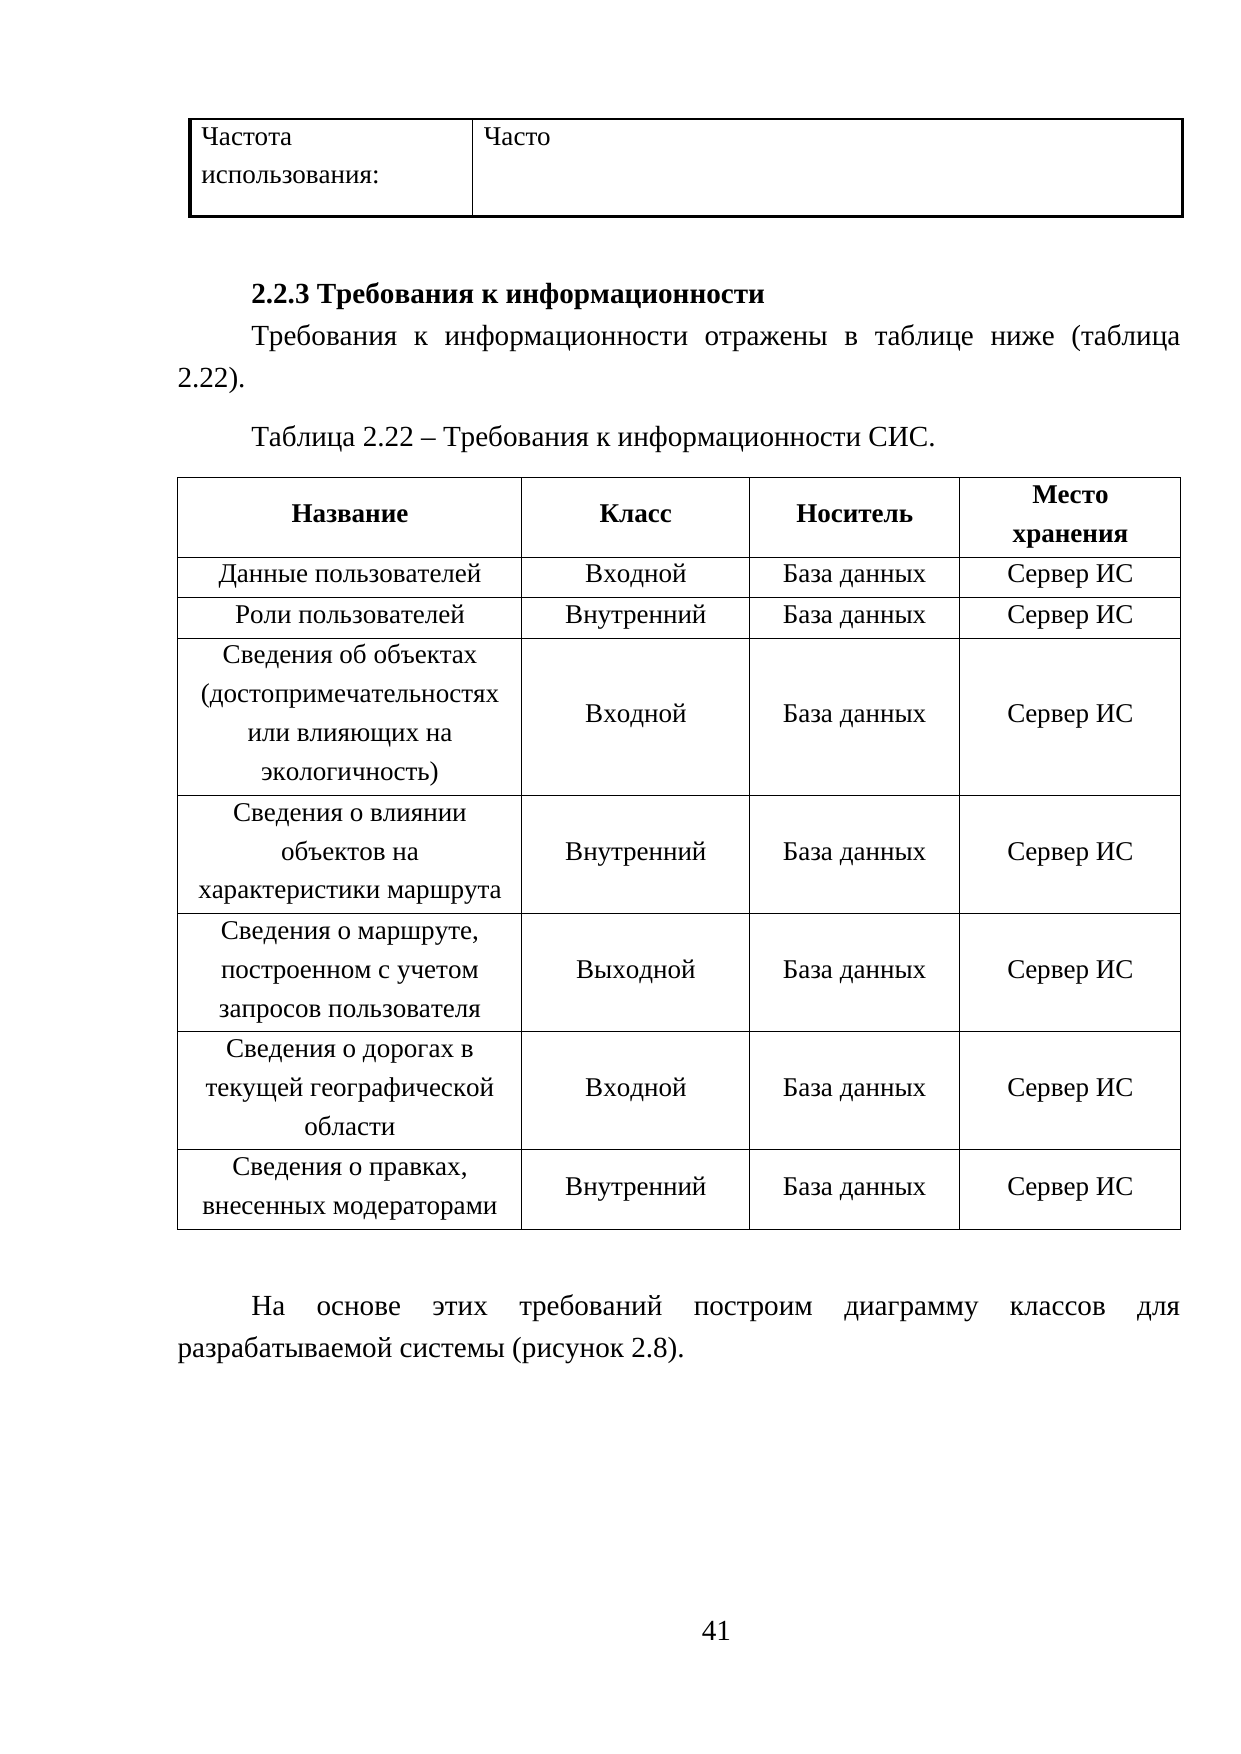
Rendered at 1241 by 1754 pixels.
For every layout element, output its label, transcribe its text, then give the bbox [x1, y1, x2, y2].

table_cell Сведения об объектах (достопримечательностях или влияющих на экологичность) [178, 639, 521, 795]
table_header Место хранения [960, 478, 1180, 557]
table_cell Сервер ИС [960, 796, 1180, 913]
table_cell Сведения о влиянии объектов на характеристики маршрута [178, 796, 521, 913]
table_cell Сведения о дорогах в текущей географической области [178, 1032, 521, 1149]
table_cell Входной [522, 1032, 749, 1149]
table_cell База данных [750, 1150, 959, 1229]
table_cell Сервер ИС [960, 1150, 1180, 1229]
table_cell База данных [750, 639, 959, 795]
table_cell Сведения о маршруте, построенном с учетом запросов пользователя [178, 914, 521, 1031]
table_cell База данных [750, 914, 959, 1031]
table_cell Сведения о правках, внесенных модераторами [178, 1150, 521, 1229]
table_cell База данных [750, 1032, 959, 1149]
text На основе этих требований построим диаграмму классов для разрабатываемой системы (рисунок 2.8). [177, 1288, 1181, 1364]
table_cell База данных [750, 796, 959, 913]
table_cell Данные пользователей [178, 558, 521, 597]
table_cell Сервер ИС [960, 639, 1180, 795]
table_cell Внутренний [522, 598, 749, 638]
table_cell Сервер ИС [960, 558, 1180, 597]
table_cell Роли пользователей [178, 598, 521, 638]
table_cell Сервер ИС [960, 598, 1180, 638]
table_cell Сервер ИС [960, 1032, 1180, 1149]
table_cell База данных [750, 598, 959, 638]
text Таблица 2.22 – Требования к информационности СИС. [177, 419, 1181, 452]
table_header Класс [522, 478, 749, 557]
table_cell Частота использования: [192, 120, 472, 215]
table_cell Входной [522, 558, 749, 597]
table_cell Входной [522, 639, 749, 795]
table_header Название [178, 478, 521, 557]
subtitle 2.2.3 Требования к информационности [177, 276, 1181, 310]
table_cell Часто [473, 120, 1181, 215]
table_cell Внутренний [522, 796, 749, 913]
table_header Носитель [750, 478, 959, 557]
text Требования к информационности отражены в таблице ниже (таблица 2.22). [177, 318, 1181, 394]
table_cell Внутренний [522, 1150, 749, 1229]
table_cell Сервер ИС [960, 914, 1180, 1031]
table_cell Выходной [522, 914, 749, 1031]
table_cell База данных [750, 558, 959, 597]
